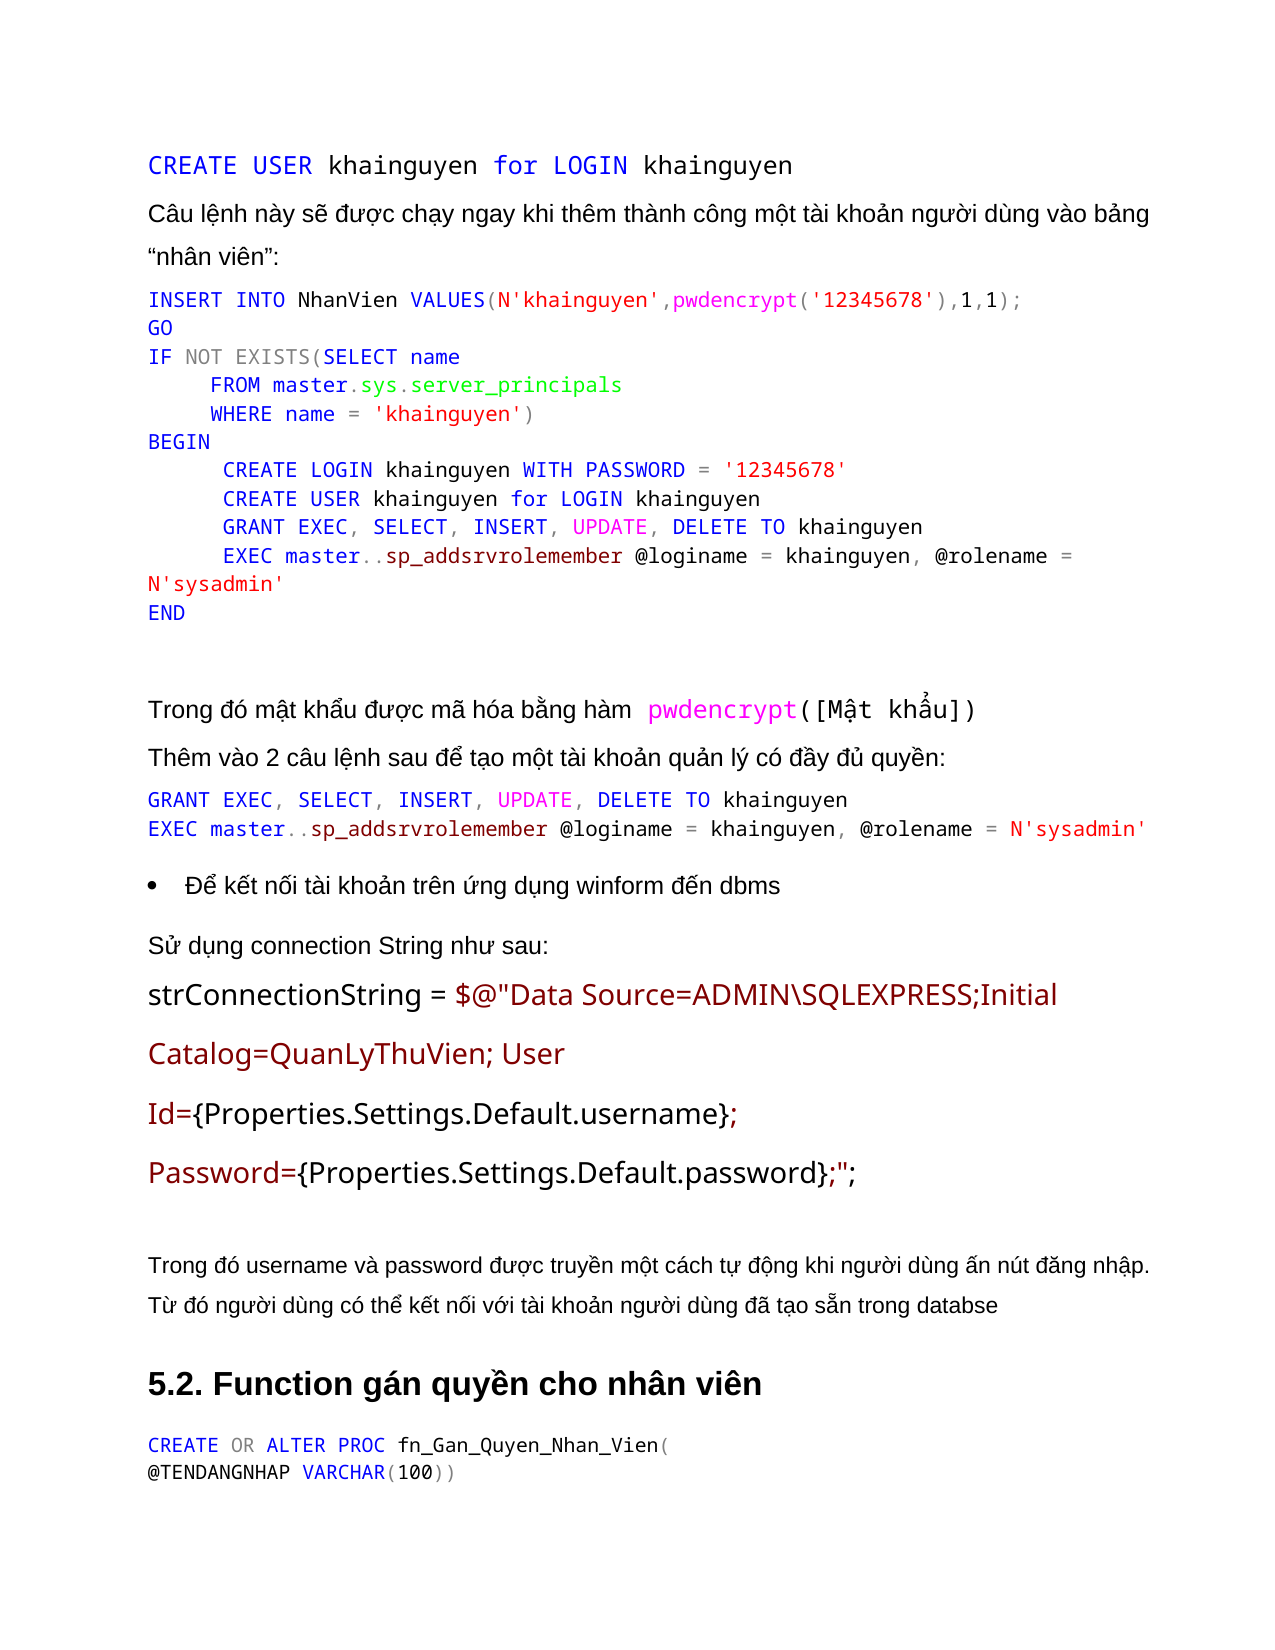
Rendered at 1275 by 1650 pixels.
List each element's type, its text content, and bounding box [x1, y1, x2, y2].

list Để kết nối tài khoản trên ứng dụng winform đến dbms [148, 871, 1157, 900]
text CREATE USER khainguyen for LOGIN khainguyen [148, 148, 1157, 182]
text GRANT EXEC, SELECT, INSERT, UPDATE, DELETE TO khainguyen [148, 786, 1157, 814]
text Thêm vào 2 câu lệnh sau để tạo một tài khoản quản lý có đầy đủ quyền: [148, 742, 1157, 771]
text INSERT INTO NhanVien VALUES(N'khainguyen',pwdencrypt('12345678'),1,1); [148, 285, 1157, 313]
text CREATE LOGIN khainguyen WITH PASSWORD = '12345678' [148, 456, 1157, 484]
text END [148, 598, 1157, 626]
text Sử dụng connection String như sau: [148, 931, 1157, 959]
text CREATE USER khainguyen for LOGIN khainguyen [148, 484, 1157, 512]
text WHERE name = 'khainguyen') [148, 399, 1157, 427]
text GO [148, 313, 1157, 342]
text BEGIN [148, 427, 1157, 456]
text Câu lệnh này sẽ được chạy ngay khi thêm thành công một tài khoản người dùng vào bảng “nhân viên”: [148, 199, 1157, 271]
text IF NOT EXISTS(SELECT name [148, 342, 1157, 370]
text CREATE OR ALTER PROC fn_Gan_Quyen_Nhan_Vien( [148, 1431, 1157, 1458]
text FROM master.sys.server_principals [148, 370, 1157, 399]
text strConnectionString = $@"Data Source=ADMIN\SQLEXPRESS;Initial Catalog=QuanLyThuVien; User Id={Properties.Settings.Default.username}; Password={Properties.Settings.Default.password};"; [148, 974, 1157, 1192]
text EXEC master..sp_addsrvrolemember @loginame = khainguyen, @rolename = N'sysadmin' [148, 814, 1157, 842]
subtitle Function gán quyền cho nhân viên [148, 1364, 1157, 1402]
text EXEC master..sp_addsrvrolemember @loginame = khainguyen, @rolename = N'sysadmin' [148, 541, 1157, 598]
text GRANT EXEC, SELECT, INSERT, UPDATE, DELETE TO khainguyen [148, 512, 1157, 541]
text @TENDANGNHAP VARCHAR(100)) [148, 1458, 1157, 1485]
text Trong đó username và password được truyền một cách tự động khi người dùng ấn nút đăng nhập. Từ đó người dùng có thể kết nối với tài khoản người dùng đã tạo sẵn trong databse [148, 1252, 1157, 1318]
text Trong đó mật khẩu được mã hóa bằng hàm pwdencrypt([Mật khẩu]) [148, 691, 1157, 726]
